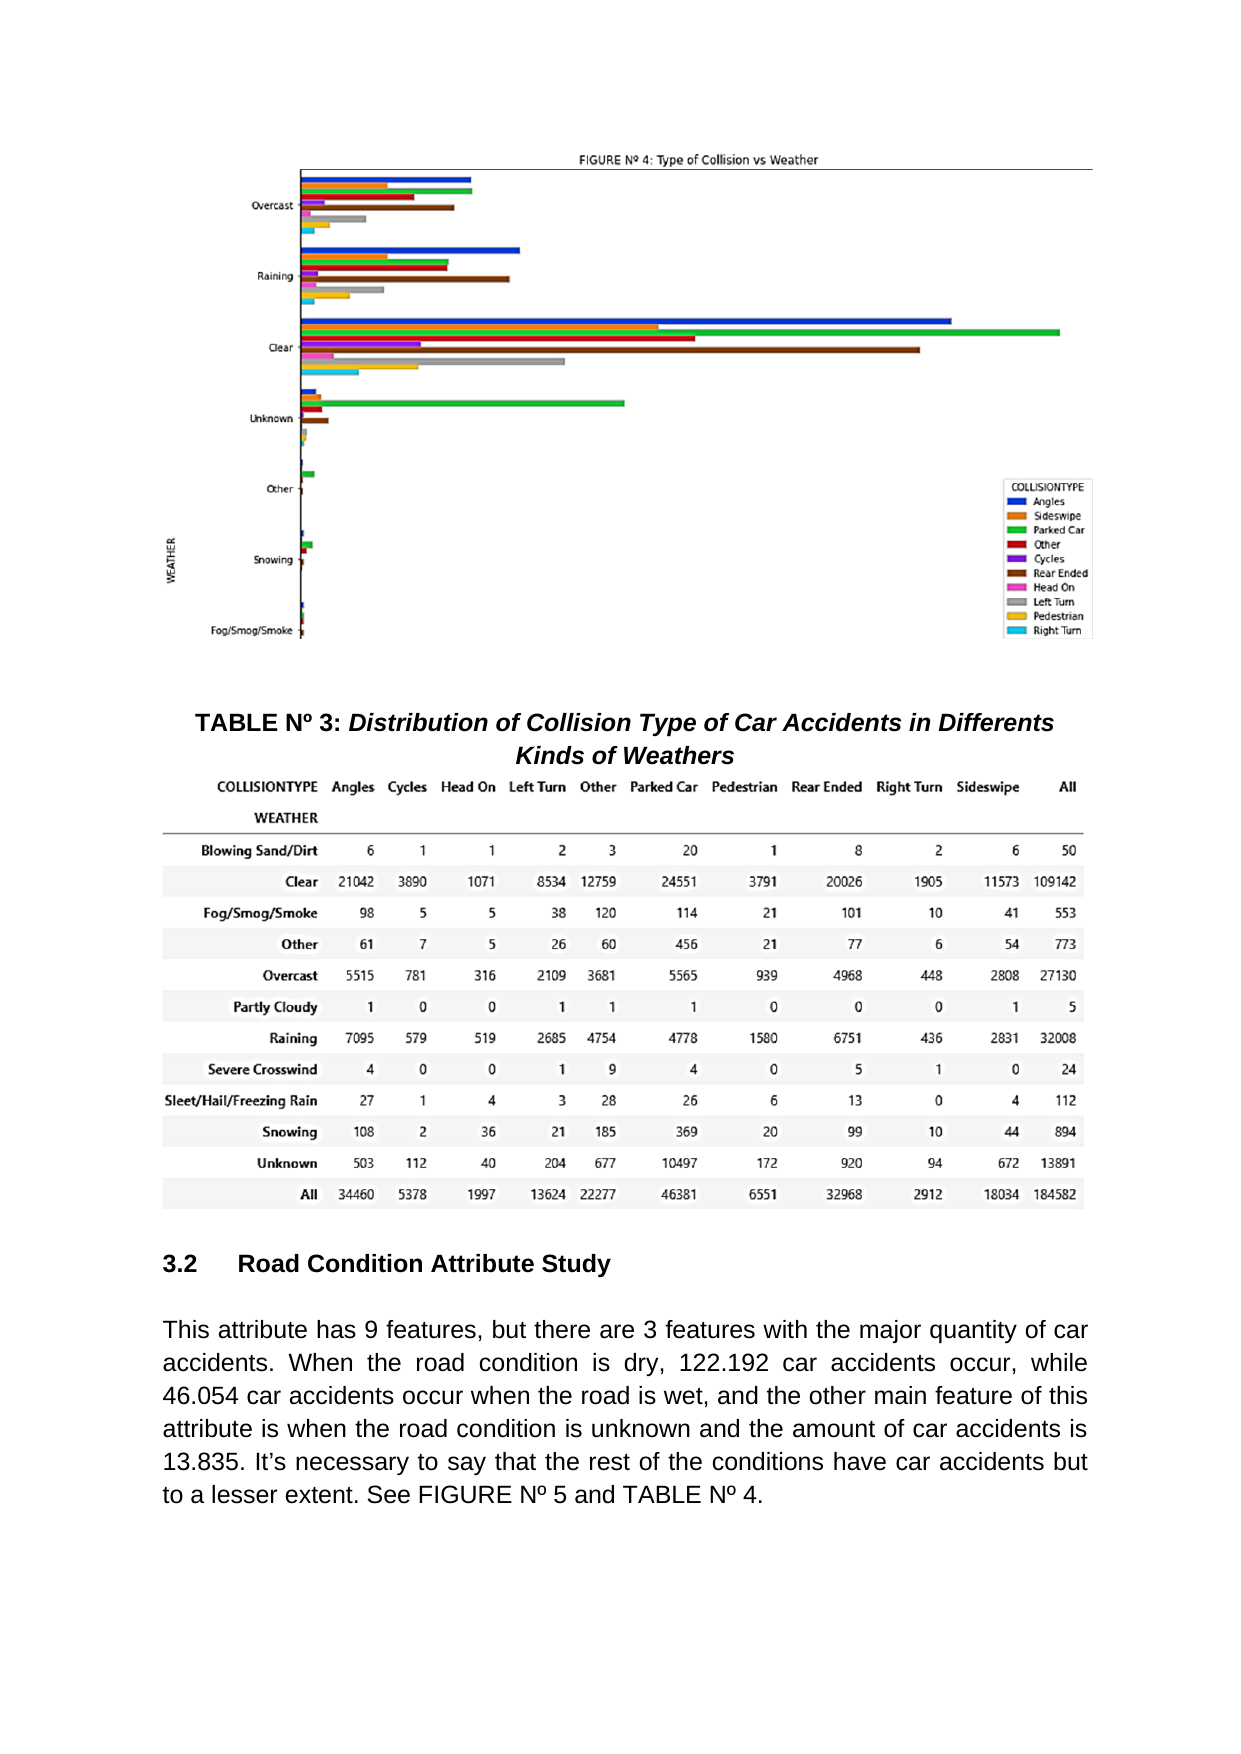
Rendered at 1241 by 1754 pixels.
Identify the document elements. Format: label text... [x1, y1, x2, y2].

picture [162, 774, 1091, 1212]
picture [162, 150, 1093, 639]
text This attribute has 9 features, but there are 3 features with the major quantity of car accidents. When the road condition is dry, 122.192 car accidents occur, while 46.054 car accidents occur when the road is wet, and the other main feature of this attribute is when the road condition is unknown and the amount of car accidents is 13.835. It’s necessary to say that the rest of the conditions have car accidents but to a lesser extent. See FIGURE Nº 5 and TABLE Nº 4. [162, 1314, 1090, 1508]
text 3.2 Road Condition Attribute Study [162, 1248, 1090, 1277]
text TABLE Nº 3: Distribution of Collision Type of Car Accidents in Differents Kinds of Weathers [162, 708, 1090, 770]
